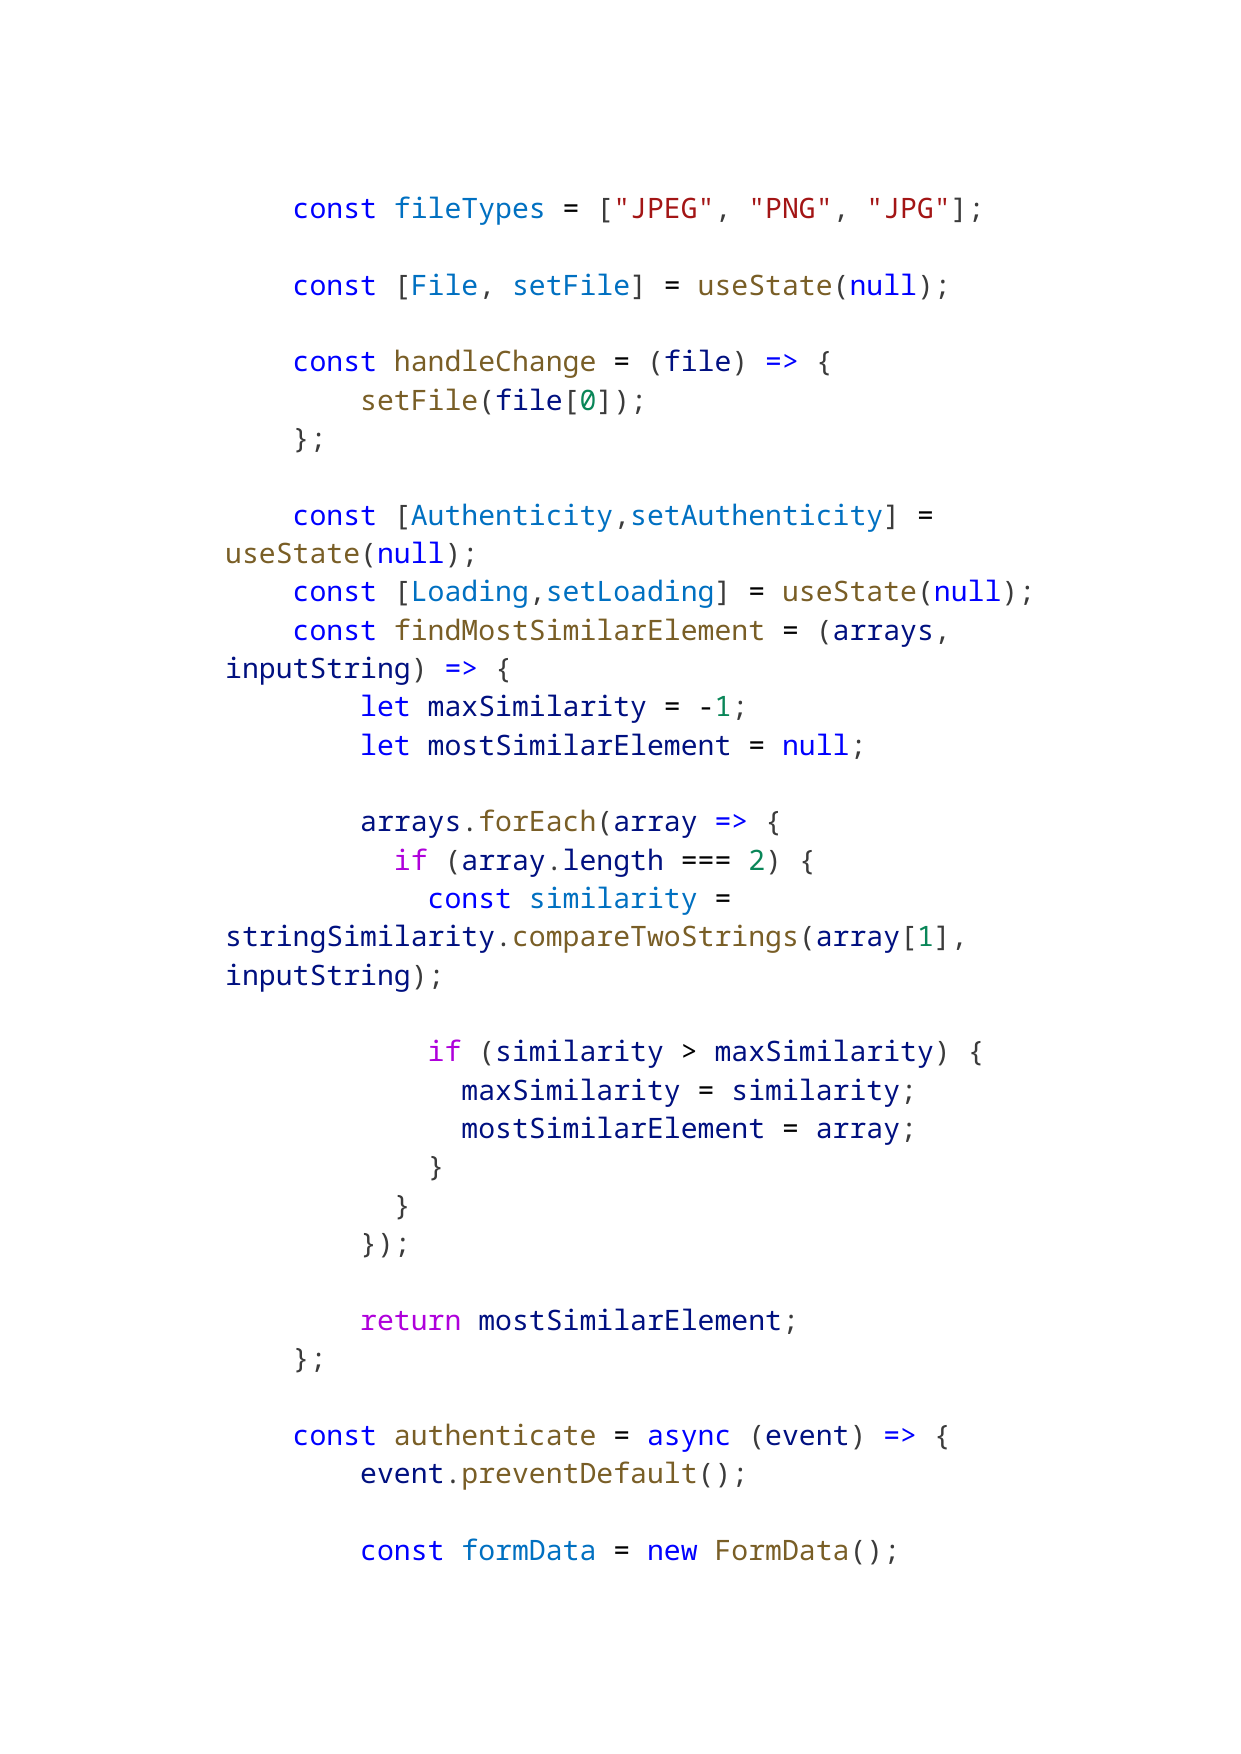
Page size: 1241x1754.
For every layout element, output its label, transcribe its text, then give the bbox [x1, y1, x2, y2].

text arrays.forEach(array => { [225, 802, 1052, 840]
text }); [225, 1223, 1052, 1262]
text let maxSimilarity = -1; [225, 687, 1052, 725]
text } [225, 1185, 1052, 1223]
text const fileTypes = ["JPEG", "PNG", "JPG"]; [225, 188, 1052, 227]
text const similarity = stringSimilarity.compareTwoStrings(array[1], inputString); [225, 878, 1052, 993]
text }; [225, 418, 1052, 457]
text const handleChange = (file) => { [225, 342, 1052, 380]
text }; [225, 1338, 1052, 1377]
text let mostSimilarElement = null; [225, 725, 1052, 763]
text const [File, setFile] = useState(null); [225, 265, 1052, 303]
text maxSimilarity = similarity; [225, 1070, 1052, 1108]
text if (similarity > maxSimilarity) { [225, 1032, 1052, 1070]
text const [Authenticity,setAuthenticity] = useState(null); [225, 495, 1052, 572]
text const [Loading,setLoading] = useState(null); [225, 572, 1052, 610]
text mostSimilarElement = array; [225, 1108, 1052, 1147]
text event.preventDefault(); [225, 1453, 1052, 1492]
text const findMostSimilarElement = (arrays, inputString) => { [225, 610, 1052, 687]
text setFile(file[0]); [225, 380, 1052, 418]
text const formData = new FormData(); [225, 1530, 1052, 1568]
text return mostSimilarElement; [225, 1300, 1052, 1338]
text } [225, 1147, 1052, 1185]
text if (array.length === 2) { [225, 840, 1052, 878]
text const authenticate = async (event) => { [225, 1415, 1052, 1453]
